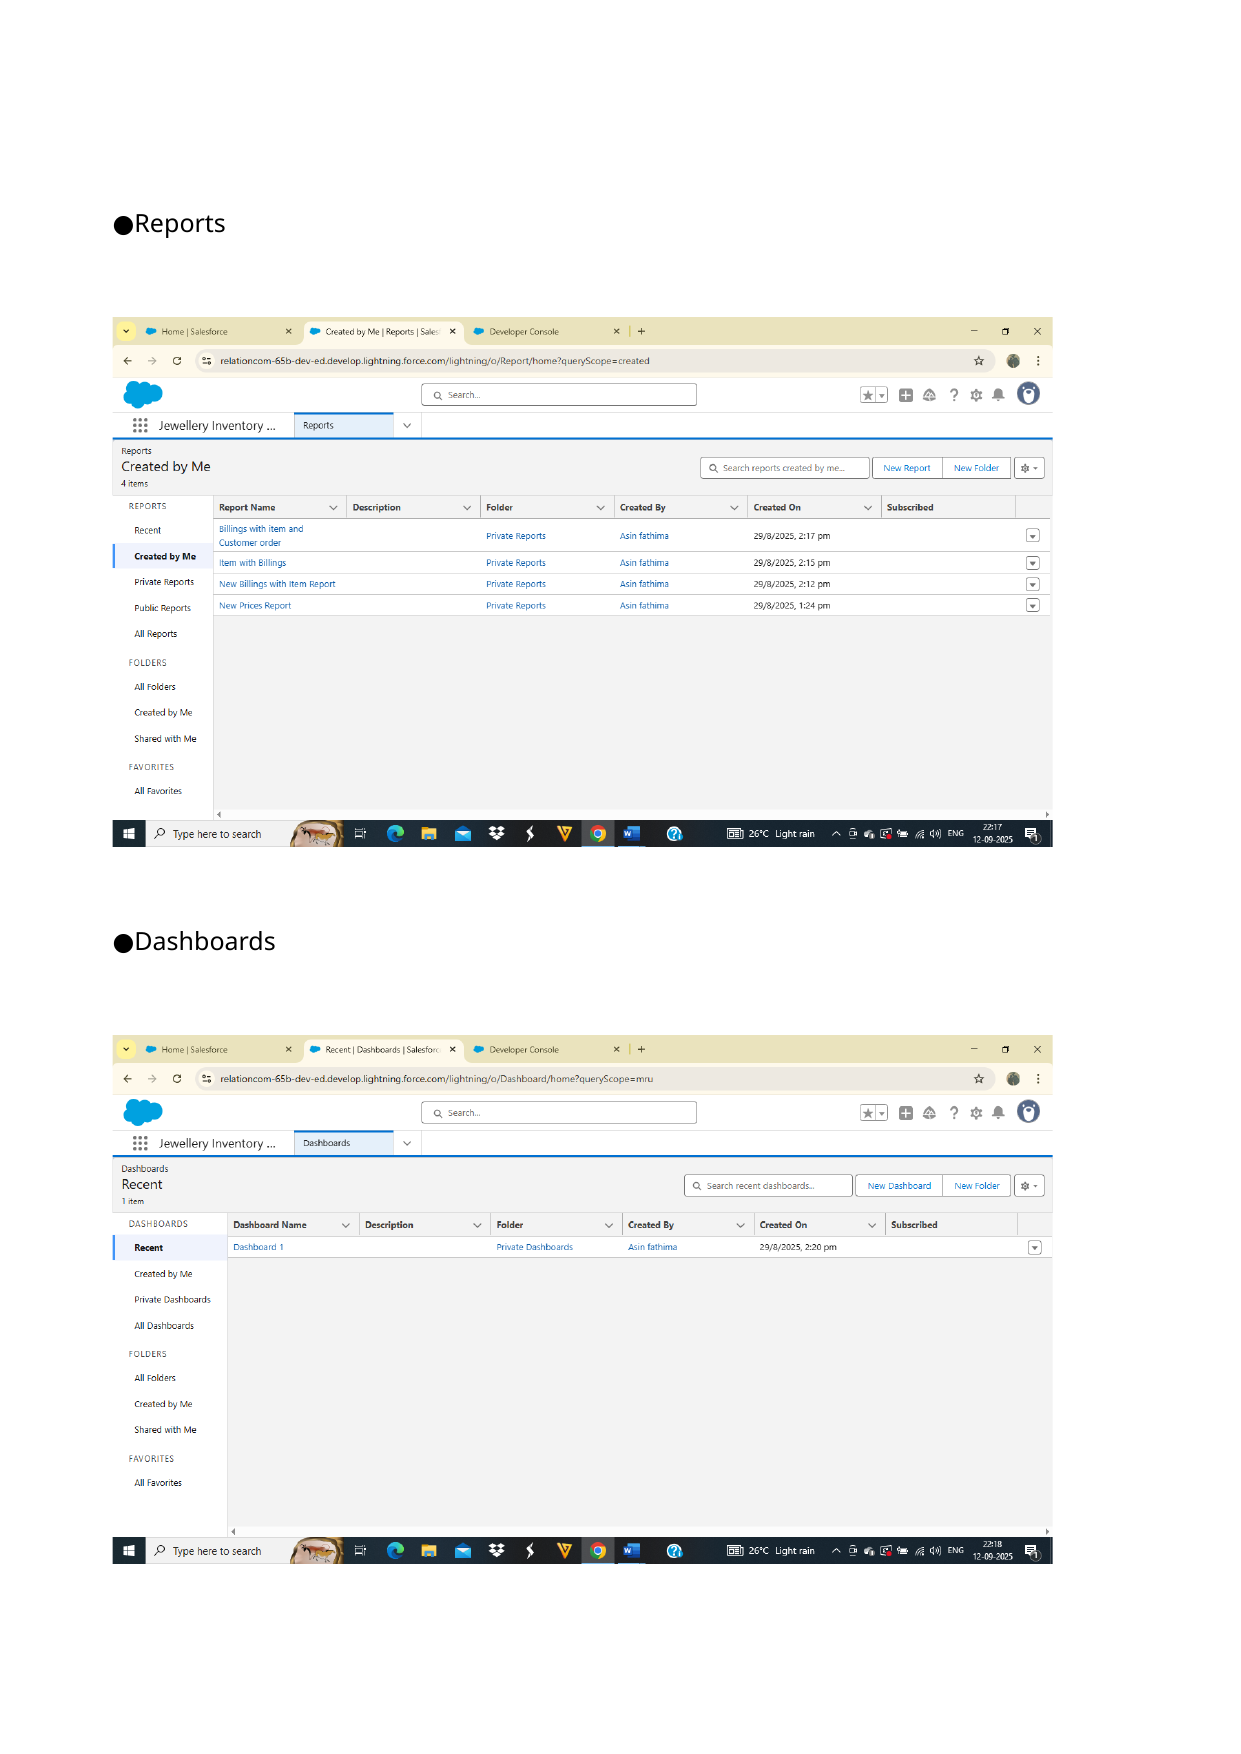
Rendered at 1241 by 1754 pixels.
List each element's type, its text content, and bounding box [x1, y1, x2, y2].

text ●Reports [112, 206, 1128, 240]
picture [112, 317, 1053, 847]
text ●Dashboards [112, 924, 1128, 958]
picture [112, 1035, 1053, 1564]
